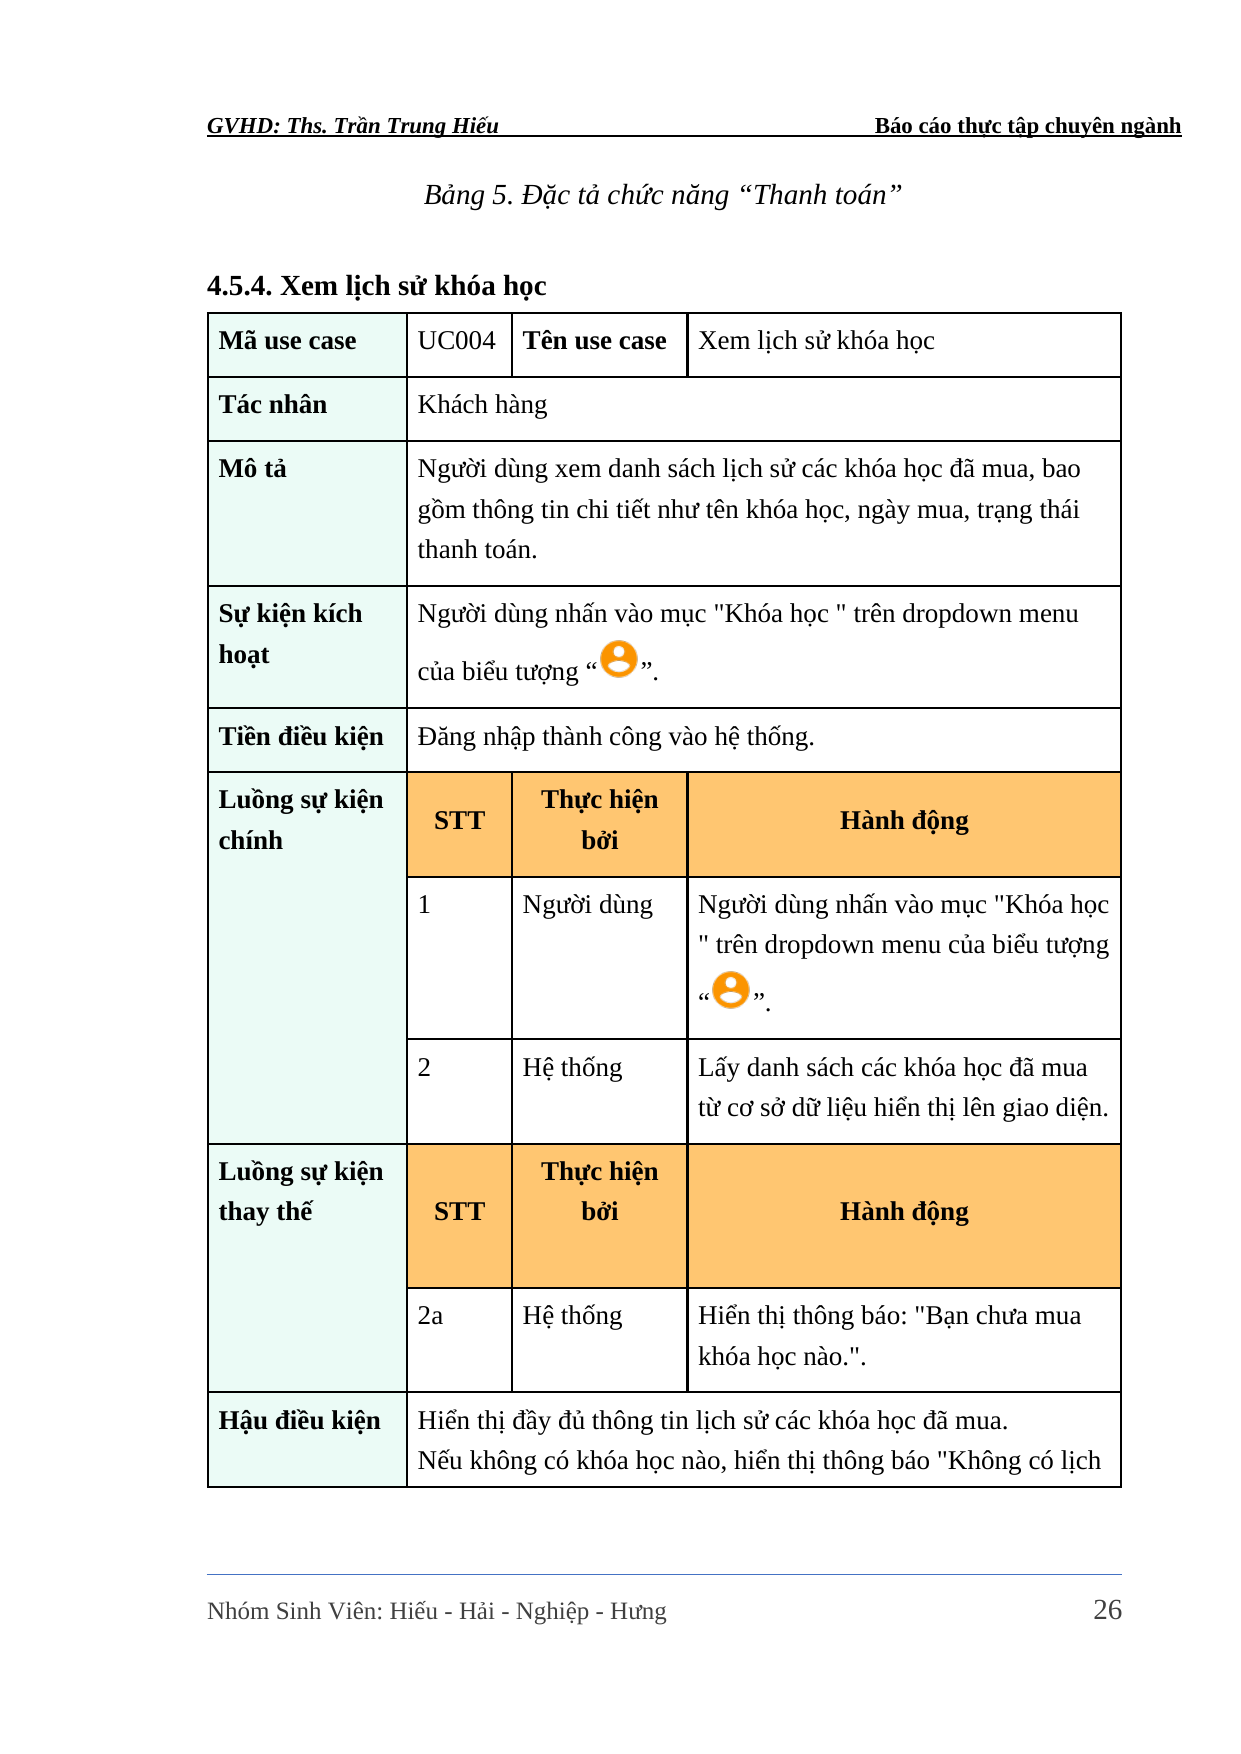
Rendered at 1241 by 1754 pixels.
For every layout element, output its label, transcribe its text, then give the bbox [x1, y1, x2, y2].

table_cell Tác nhân [209, 378, 406, 440]
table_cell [408, 1393, 1120, 1486]
subtitle 4.5.4. Xem lịch sử khóa học [207, 268, 1122, 302]
picture [597, 637, 641, 681]
table_cell 2 [408, 1040, 511, 1143]
table_cell Thực hiện bởi [513, 773, 686, 876]
table_cell Hành động [689, 1145, 1120, 1287]
table_cell Người dùng [513, 878, 686, 1038]
table_cell Hành động [689, 773, 1120, 876]
table_cell Hậu điều kiện [209, 1393, 406, 1486]
table_header UC004 [408, 314, 511, 376]
table_cell Sự kiện kích hoạt [209, 587, 406, 707]
table_cell Thực hiện bởi [513, 1145, 686, 1287]
table_cell STT [408, 1145, 511, 1287]
table_cell Tiền điều kiện [209, 709, 406, 771]
table_cell 1 [408, 878, 511, 1038]
table_cell Mô tả [209, 442, 406, 585]
table_cell Hệ thống [513, 1289, 686, 1391]
table_cell STT [408, 773, 511, 876]
table_header Mã use case [209, 314, 406, 376]
table_header Tên use case [513, 314, 686, 376]
table_header Xem lịch sử khóa học [689, 314, 1120, 376]
table_cell Đăng nhập thành công vào hệ thống. [408, 709, 1120, 771]
table_cell Người dùng nhấn vào mục "Khóa học " trên dropdown menu của biểu tượng “”. [408, 587, 1120, 707]
table_cell Luồng sự kiện chính [209, 773, 406, 1143]
table_cell Lấy danh sách các khóa học đã mua từ cơ sở dữ liệu hiển thị lên giao diện. [689, 1040, 1120, 1143]
table_cell 2a [408, 1289, 511, 1391]
picture [710, 968, 753, 1012]
table_cell Người dùng xem danh sách lịch sử các khóa học đã mua, bao gồm thông tin chi tiết như tên khóa học, ngày mua, trạng thái thanh toán. [408, 442, 1120, 585]
table_cell Người dùng nhấn vào mục "Khóa học " trên dropdown menu của biểu tượng “”. [689, 878, 1120, 1038]
table_cell Khách hàng [408, 378, 1120, 440]
table_cell Hiển thị thông báo: "Bạn chưa mua khóa học nào.". [689, 1289, 1120, 1391]
text Bảng 5. Đặc tả chức năng “Thanh toán” [207, 177, 1122, 211]
table_cell Hệ thống [513, 1040, 686, 1143]
table_cell Luồng sự kiện thay thế [209, 1145, 406, 1391]
